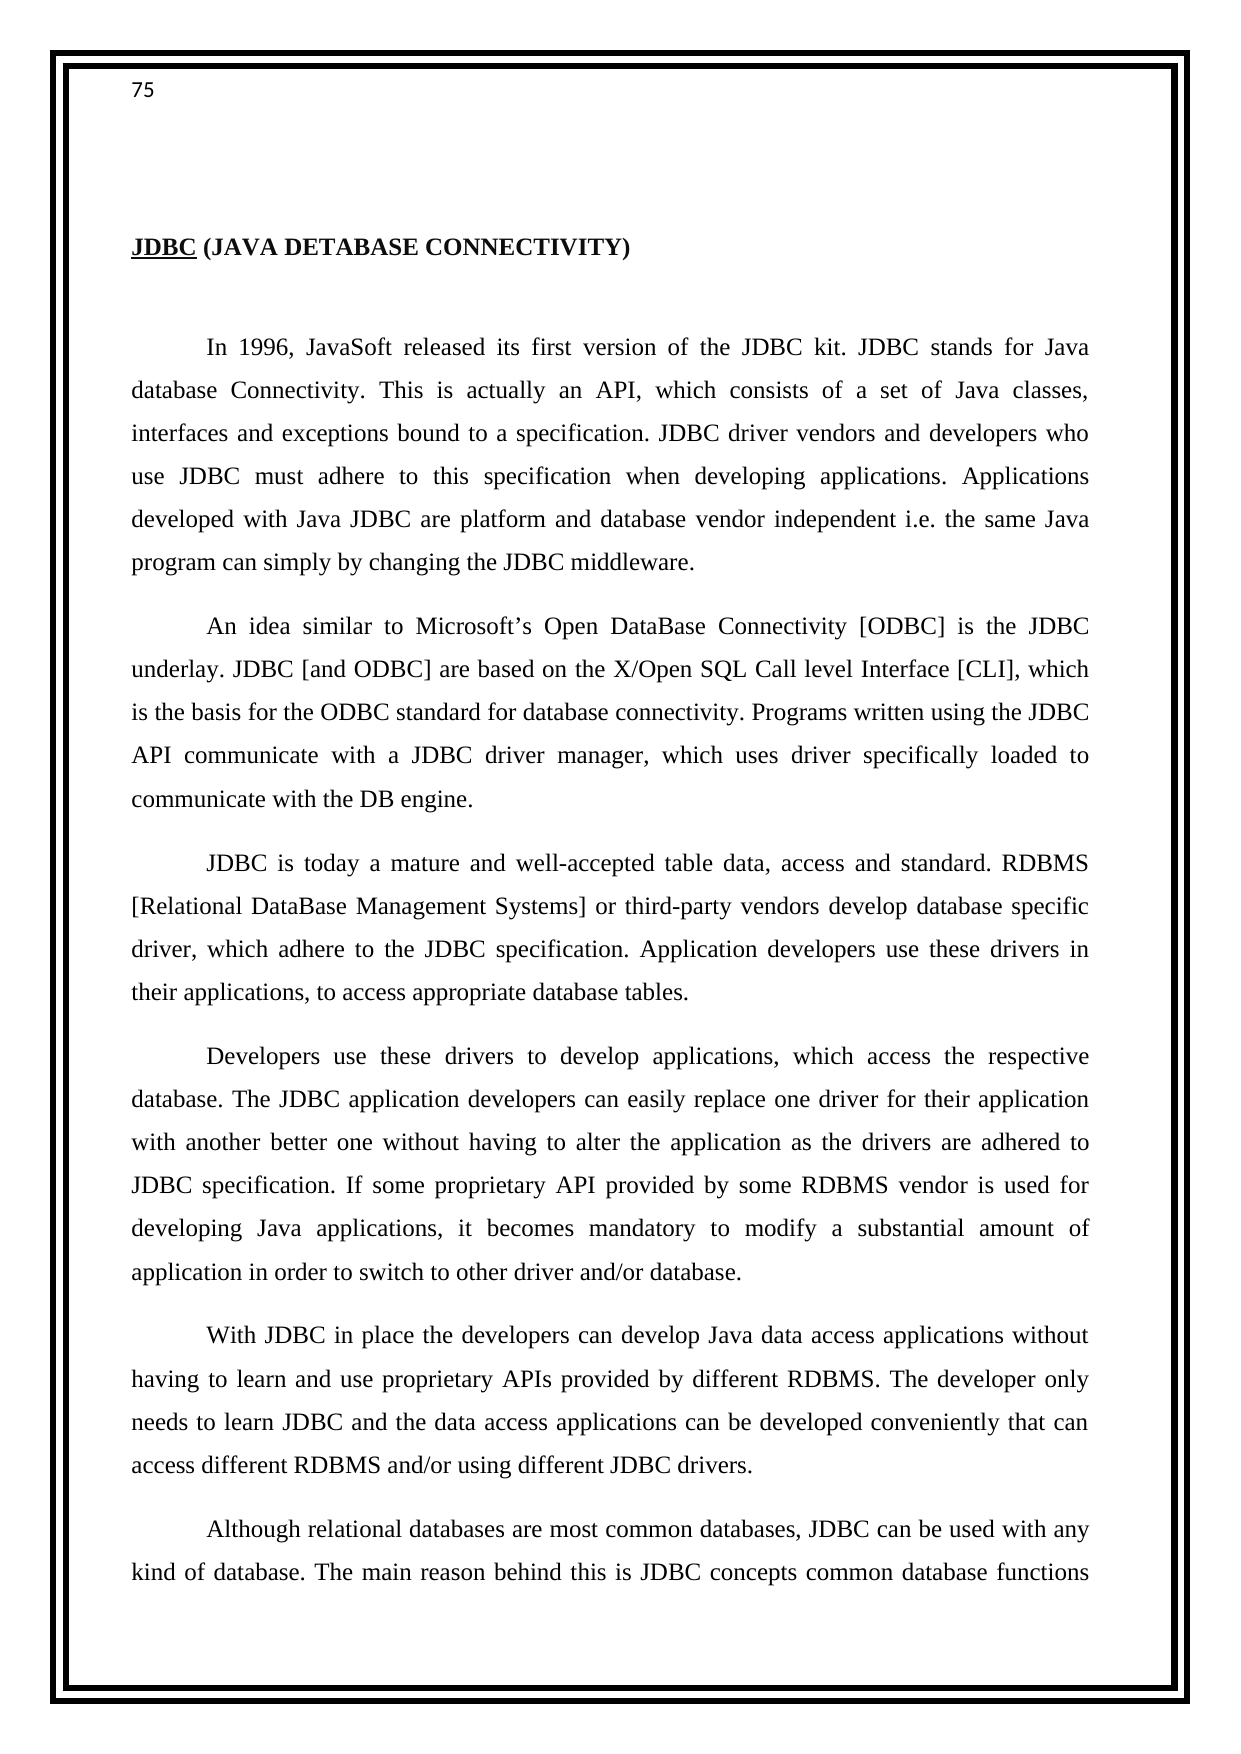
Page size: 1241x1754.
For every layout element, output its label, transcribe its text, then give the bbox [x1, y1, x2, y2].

text JDBC (JAVA DETABASE CONNECTIVITY) [131, 232, 1090, 261]
text With JDBC in place the developers can develop Java data access applications without having to learn and use proprietary APIs provided by different RDBMS. The developer only needs to learn JDBC and the data access applications can be developed conveniently that can access different RDBMS and/or using different JDBC drivers. [131, 1321, 1090, 1479]
text In 1996, JavaSoft released its first version of the JDBC kit. JDBC stands for Java database Connectivity. This is actually an API, which consists of a set of Java classes, interfaces and exceptions bound to a specification. JDBC driver vendors and developers who use JDBC must adhere to this specification when developing applications. Applications developed with Java JDBC are platform and database vendor independent i.e. the same Java program can simply by changing the JDBC middleware. [131, 332, 1090, 576]
text Developers use these drivers to develop applications, which access the respective database. The JDBC application developers can easily replace one driver for their application with another better one without having to alter the application as the drivers are adhered to JDBC specification. If some proprietary API provided by some RDBMS vendor is used for developing Java applications, it becomes mandatory to modify a substantial amount of application in order to switch to other driver and/or database. [131, 1041, 1090, 1285]
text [131, 1514, 1090, 1586]
text JDBC is today a mature and well-accepted table data, access and standard. RDBMS [Relational DataBase Management Systems] or third-party vendors develop database specific driver, which adhere to the JDBC specification. Application developers use these drivers in their applications, to access appropriate database tables. [131, 848, 1090, 1006]
text An idea similar to Microsoft’s Open DataBase Connectivity [ODBC] is the JDBC underlay. JDBC [and ODBC] are based on the X/Open SQL Call level Interface [CLI], which is the basis for the ODBC standard for database connectivity. Programs written using the JDBC API communicate with a JDBC driver manager, which uses driver specifically loaded to communicate with the DB engine. [131, 611, 1090, 812]
